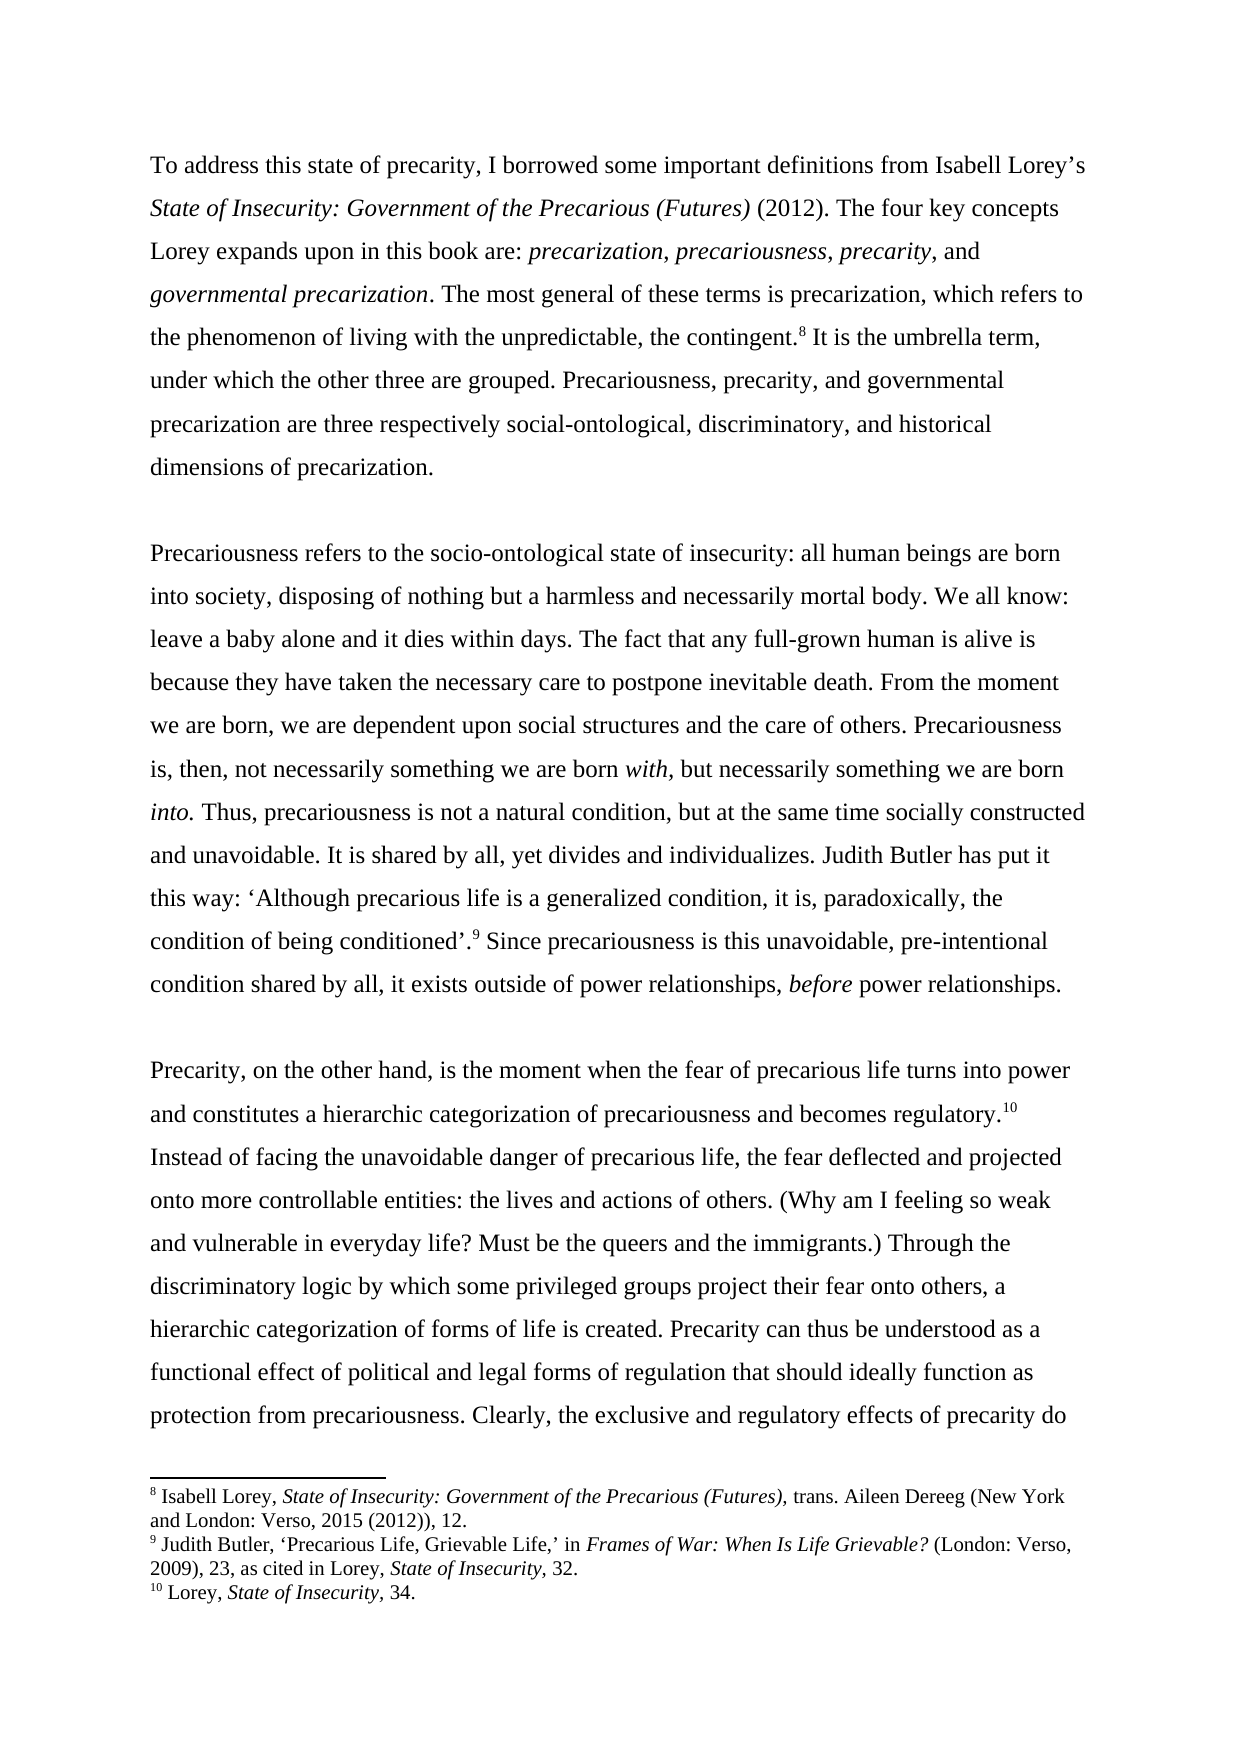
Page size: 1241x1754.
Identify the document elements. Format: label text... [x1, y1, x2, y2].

text To address this state of precarity, I borrowed some important definitions from Isabell Lorey’s State of Insecurity: Government of the Precarious (Futures) (2012). The four key concepts Lorey expands upon in this book are: precarization, precariousness, precarity, and governmental precarization. The most general of these terms is precarization, which refers to the phenomenon of living with the unpredictable, the contingent. It is the umbrella term, under which the other three are grouped. Precariousness, precarity, and governmental precarization are three respectively social-ontological, discriminatory, and historical dimensions of precarization. [150, 150, 1090, 481]
text Precariousness refers to the socio-ontological state of insecurity: all human beings are born into society, disposing of nothing but a harmless and necessarily mortal body. We all know: leave a baby alone and it dies within days. The fact that any full-grown human is alive is because they have taken the necessary care to postpone inevitable death. From the moment we are born, we are dependent upon social structures and the care of others. Precariousness is, then, not necessarily something we are born with, but necessarily something we are born into. Thus, precariousness is not a natural condition, but at the same time socially constructed and unavoidable. It is shared by all, yet divides and individualizes. Judith Butler has put it this way: ‘Although precarious life is a generalized condition, it is, paradoxically, the condition of being conditioned’. Since precariousness is this unavoidable, pre-intentional condition shared by all, it exists outside of power relationships, before power relationships. [150, 538, 1090, 998]
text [150, 1056, 1090, 1429]
